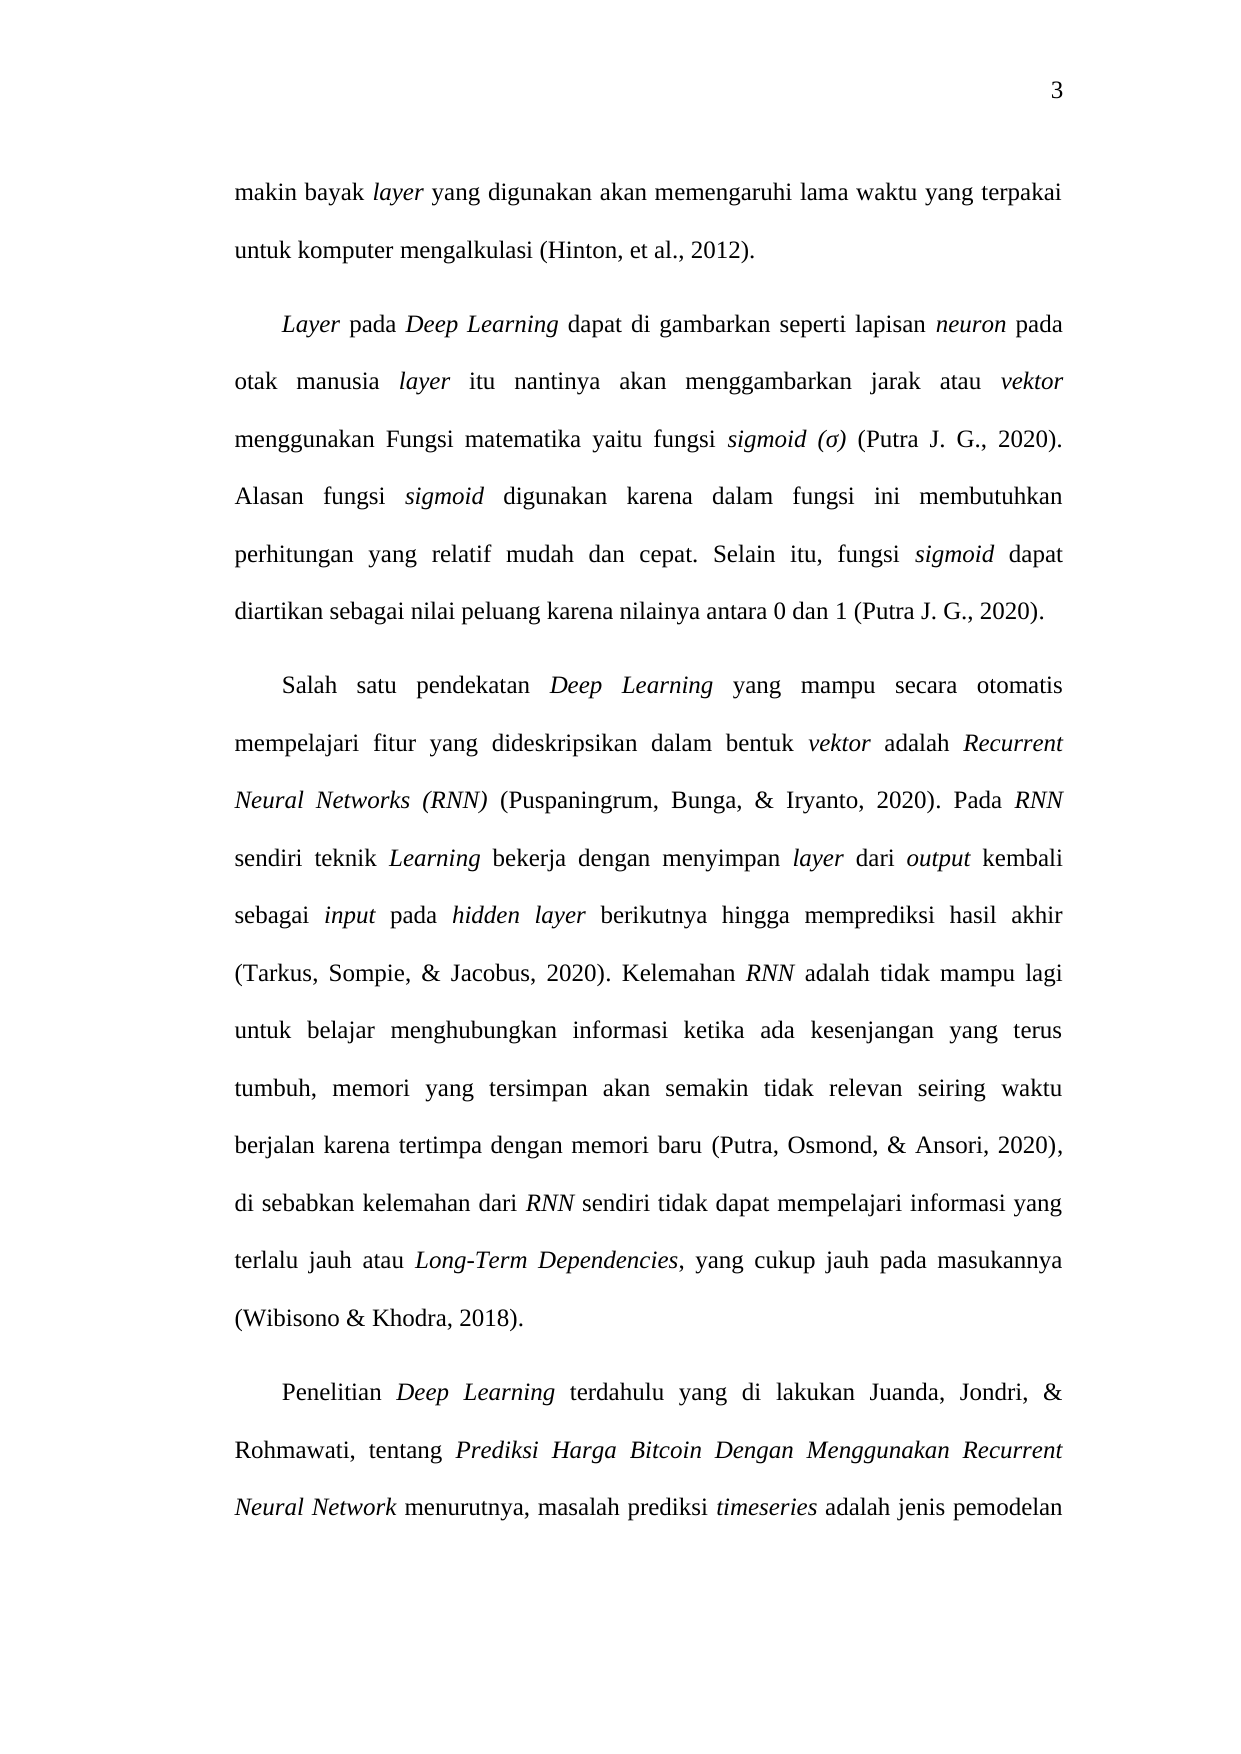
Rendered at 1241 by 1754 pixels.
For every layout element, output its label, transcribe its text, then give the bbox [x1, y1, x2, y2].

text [234, 177, 1063, 263]
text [234, 1377, 1063, 1521]
text Salah satu pendekatan Deep Learning yang mampu secara otomatis mempelajari fitur yang dideskripsikan dalam bentuk vektor adalah Recurrent Neural Networks (RNN). Pada RNN sendiri teknik Learning bekerja dengan menyimpan layer dari output kembali sebagai input pada hidden layer berikutnya hingga memprediksi hasil akhir. Kelemahan RNN adalah tidak mampu lagi untuk belajar menghubungkan informasi ketika ada kesenjangan yang terus tumbuh, memori yang tersimpan akan semakin tidak relevan seiring waktu berjalan karena tertimpa dengan memori baru, di sebabkan kelemahan dari RNN sendiri tidak dapat mempelajari informasi yang terlalu jauh atau Long-Term Dependencies, yang cukup jauh pada masukannya. [234, 671, 1063, 1332]
text Layer pada Deep Learning dapat di gambarkan seperti lapisan neuron pada otak manusia layer itu nantinya akan menggambarkan jarak atau vektor menggunakan Fungsi matematika yaitu fungsi sigmoid (σ). Alasan fungsi sigmoid digunakan karena dalam fungsi ini membutuhkan perhitungan yang relatif mudah dan cepat. Selain itu, fungsi sigmoid dapat diartikan sebagai nilai peluang karena nilainya antara 0 dan 1 . [234, 309, 1063, 625]
